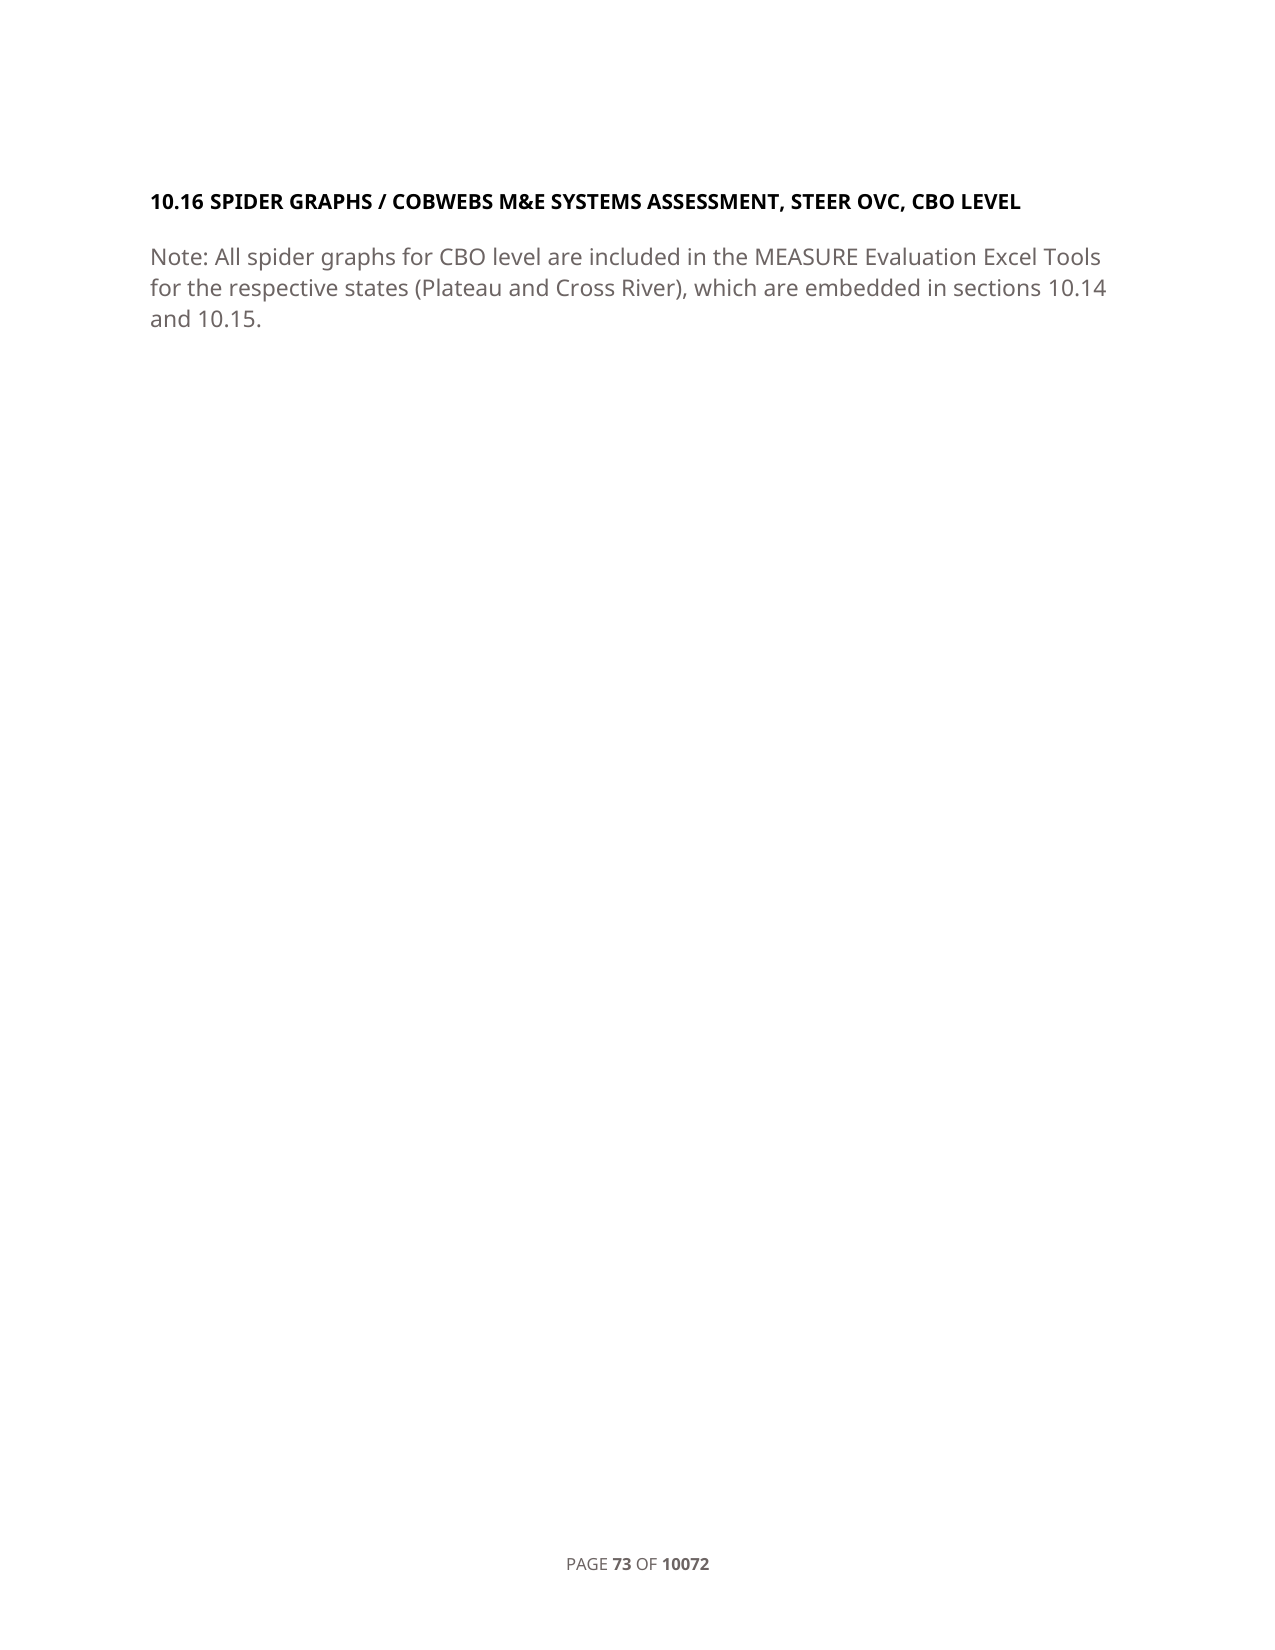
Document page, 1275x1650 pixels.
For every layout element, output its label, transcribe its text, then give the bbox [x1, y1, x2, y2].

text Note: All spider graphs for CBO level are included in the MEASURE Evaluation Excel Tools for the respective states (Plateau and Cross River), which are embedded in sections ‎10.14 and ‎10.15. [150, 241, 1125, 335]
subtitle SPIDER GRAPHS / COBWEBS M&E SYSTEMS ASSESSMENT, STEER OVC, CBO LEVEL [150, 187, 1125, 216]
